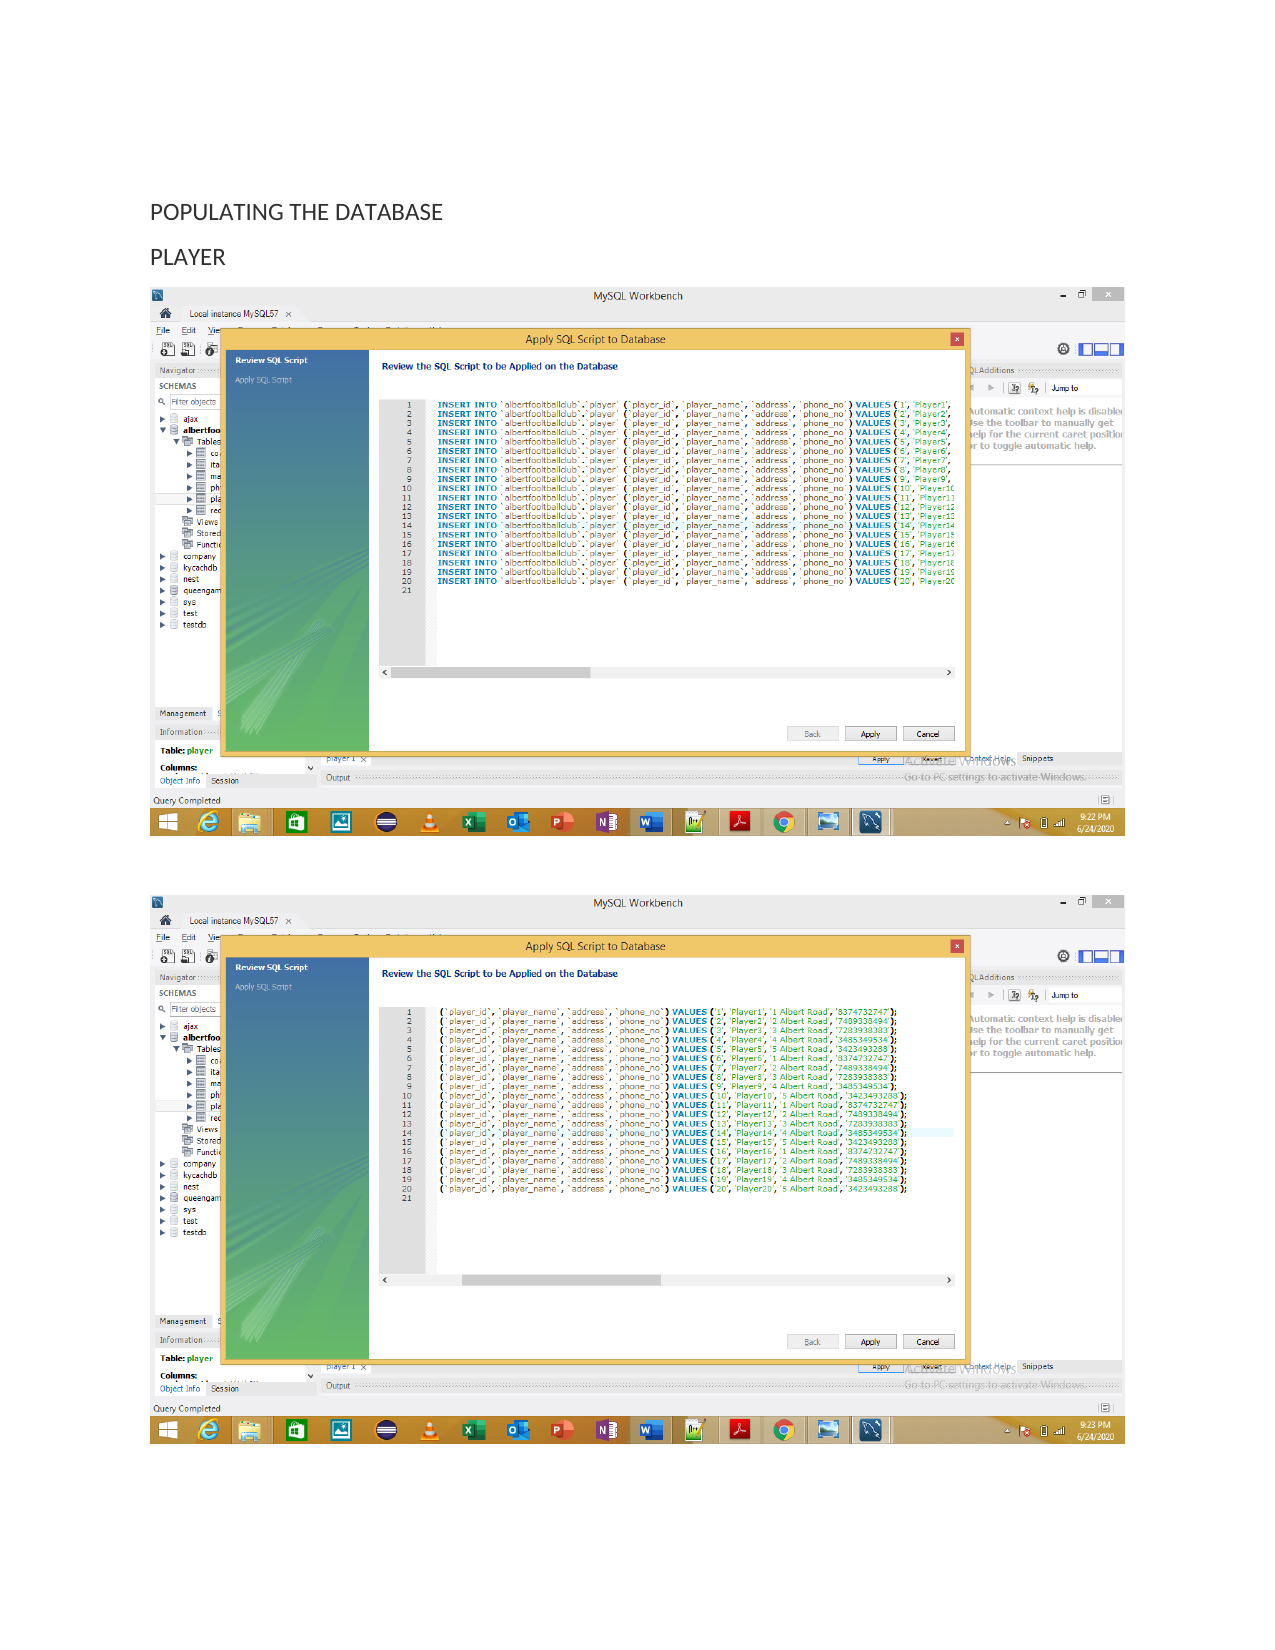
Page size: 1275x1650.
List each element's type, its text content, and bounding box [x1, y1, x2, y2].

text PLAYER [150, 241, 1125, 272]
text POPULATING THE DATABASE [150, 196, 1125, 226]
picture [150, 895, 1125, 1444]
picture [150, 287, 1125, 836]
